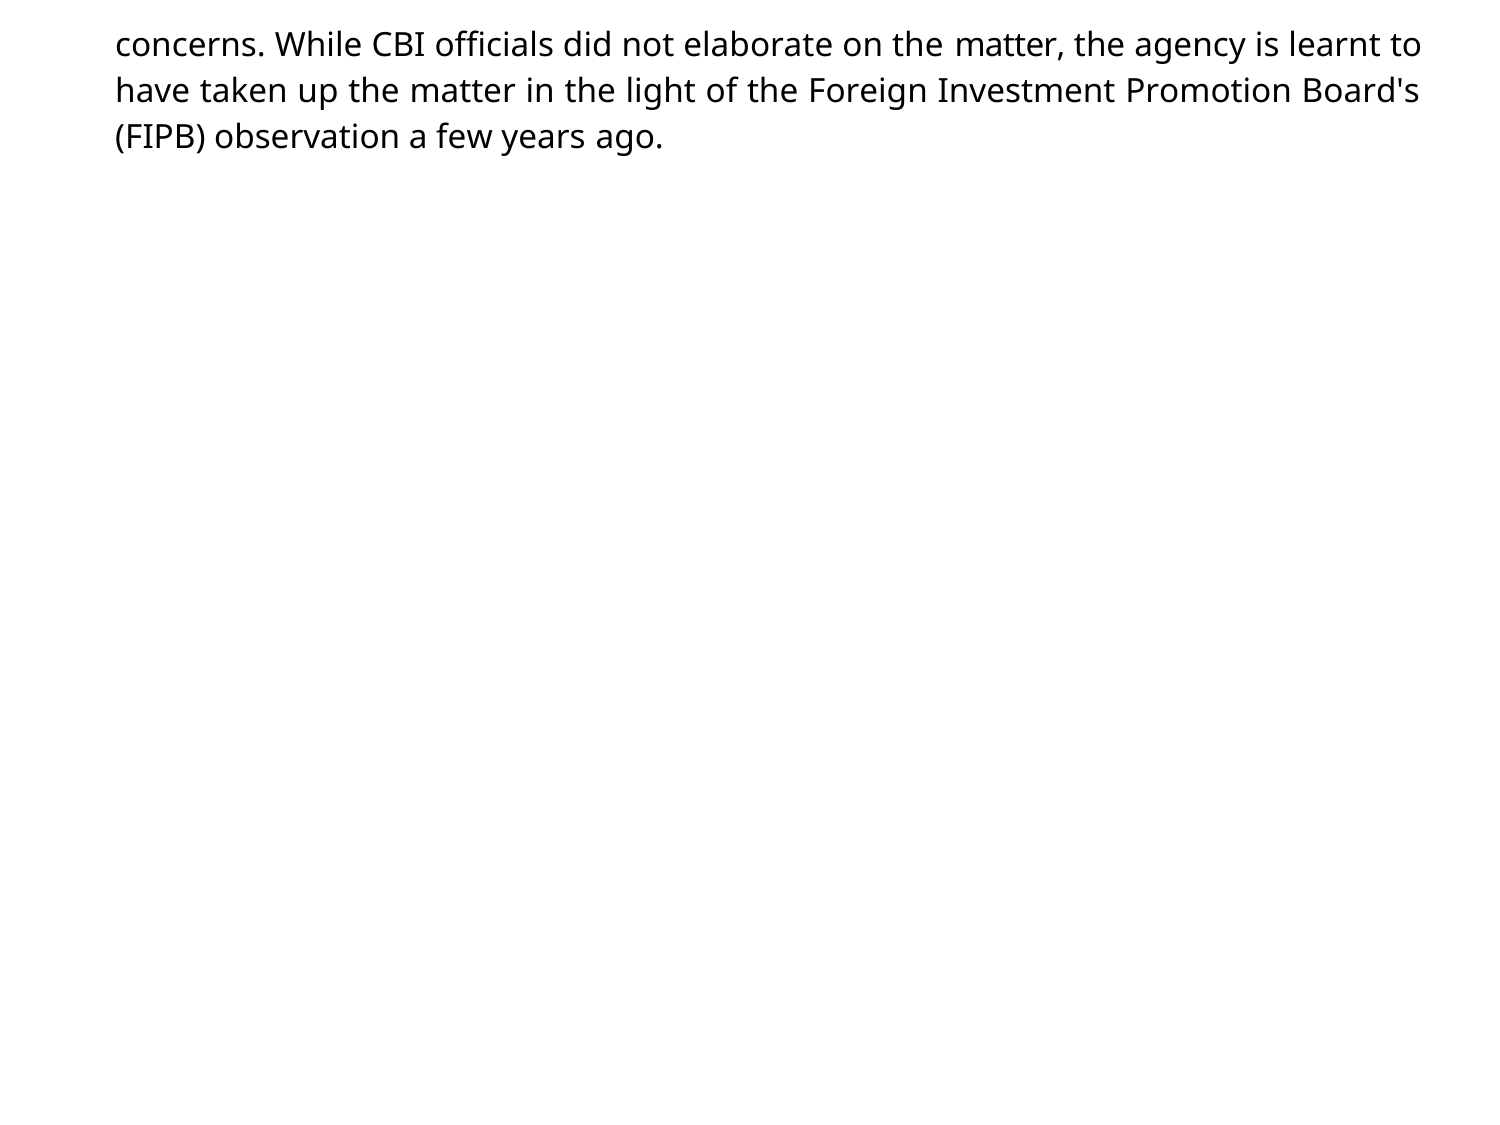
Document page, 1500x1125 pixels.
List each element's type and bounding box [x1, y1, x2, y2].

list [85, 21, 1423, 158]
